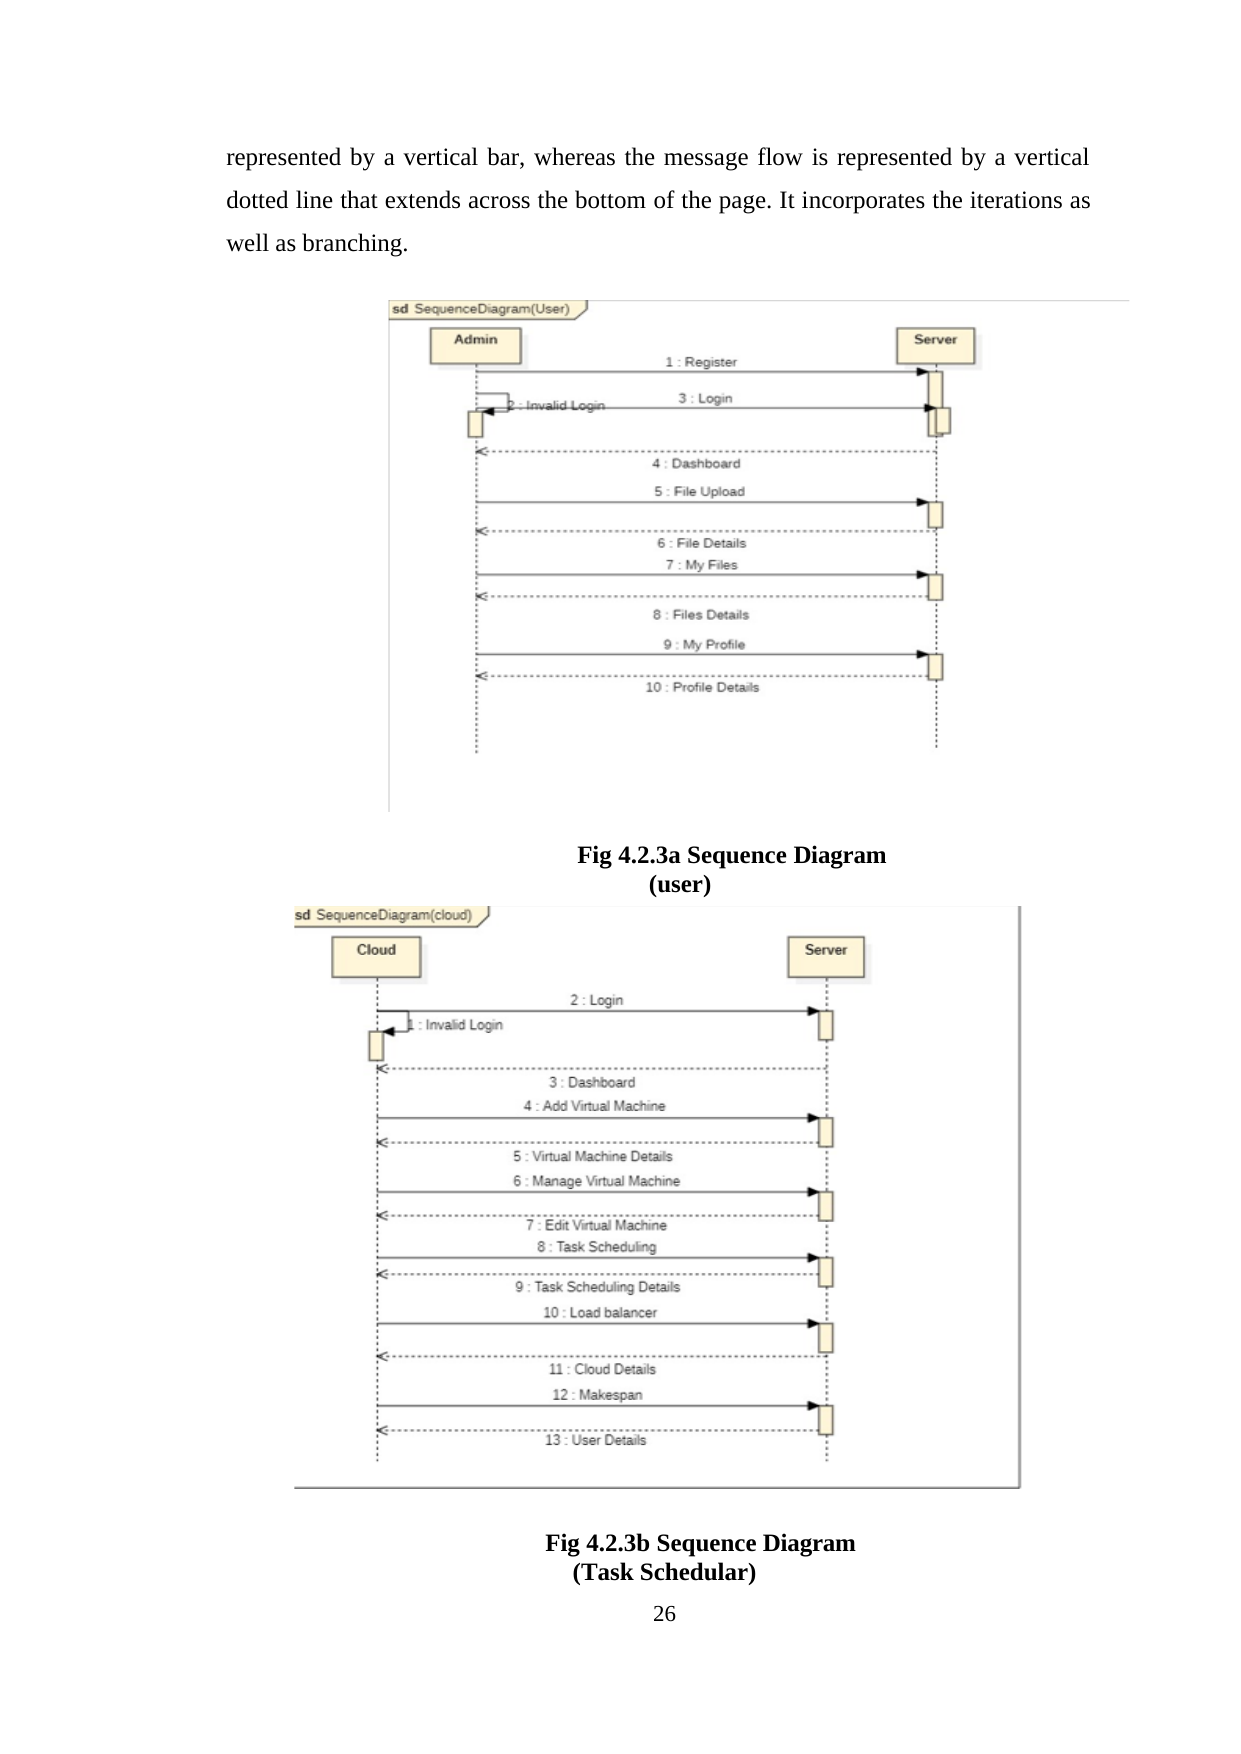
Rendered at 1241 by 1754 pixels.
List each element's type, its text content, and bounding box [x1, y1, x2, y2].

picture [294, 906, 1023, 1487]
text Fig 4.2.3b Sequence Diagram [263, 1528, 1138, 1557]
text (Task Schedular) [177, 1557, 1152, 1585]
picture [388, 300, 1130, 812]
text (user) [177, 869, 1152, 898]
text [226, 142, 1091, 257]
text Fig 4.2.3a Sequence Diagram [263, 840, 1138, 869]
